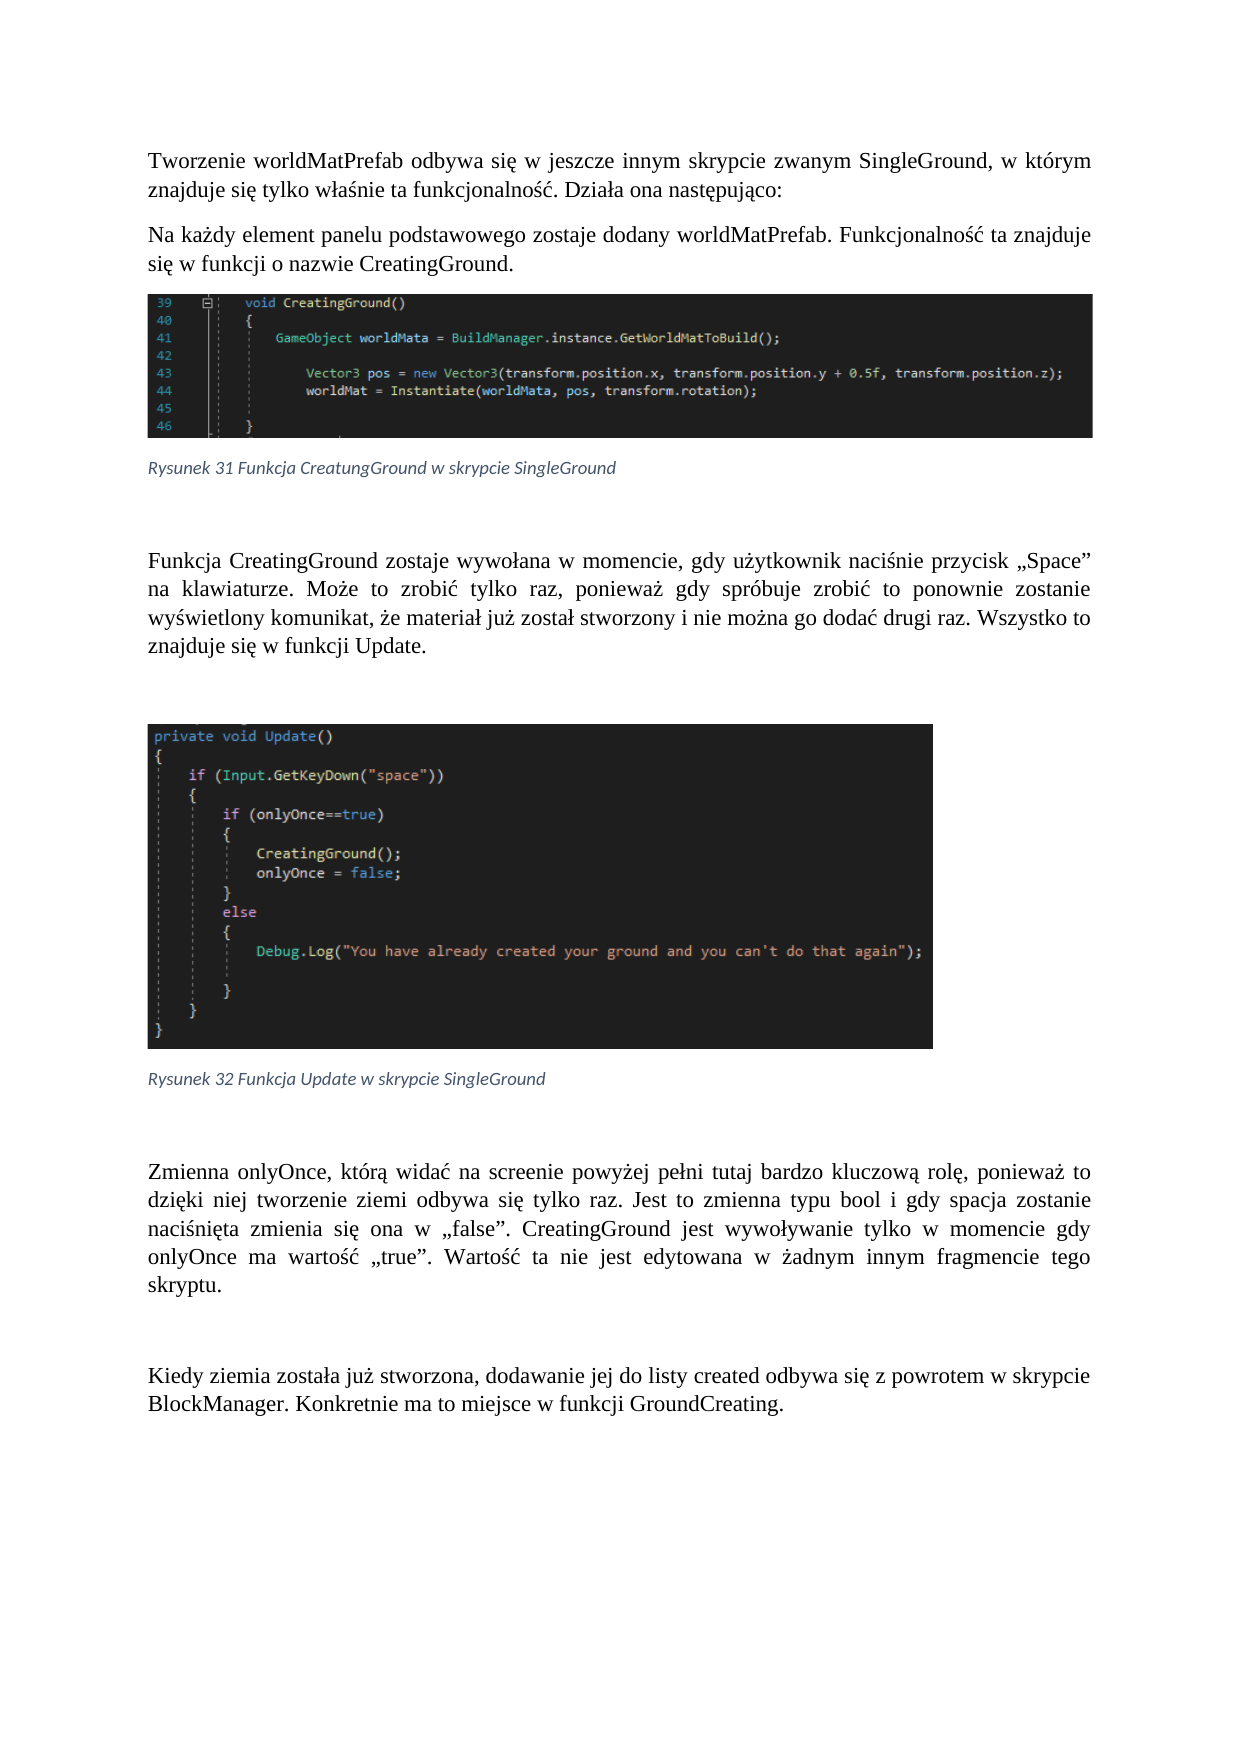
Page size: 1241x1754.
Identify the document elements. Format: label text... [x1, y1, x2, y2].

text Tworzenie worldMatPrefab odbywa się w jeszcze innym skrypcie zwanym SingleGround, w którym znajduje się tylko właśnie ta funkcjonalność. Działa ona następująco: [148, 148, 1093, 202]
text Na każdy element panelu podstawowego zostaje dodany worldMatPrefab. Funkcjonalność ta znajduje się w funkcji o nazwie CreatingGround. [148, 221, 1093, 276]
text Kiedy ziemia została już stworzona, dodawanie jej do listy created odbywa się z powrotem w skrypcie BlockManager. Konkretnie ma to miejsce w funkcji GroundCreating. [148, 1362, 1093, 1416]
picture [147, 294, 1093, 438]
text Zmienna onlyOnce, którą widać na screenie powyżej pełni tutaj bardzo kluczową rolę, ponieważ to dzięki niej tworzenie ziemi odbywa się tylko raz. Jest to zmienna typu bool i gdy spacja zostanie naciśnięta zmienia się ona w „false”. CreatingGround jest wywoływanie tylko w momencie gdy onlyOnce ma wartość „true”. Wartość ta nie jest edytowana w żadnym innym fragmencie tego skryptu. [148, 1158, 1093, 1298]
picture [147, 724, 933, 1049]
text Funkcja CreatingGround zostaje wywołana w momencie, gdy użytkownik naciśnie przycisk „Space” na klawiaturze. Może to zrobić tylko raz, ponieważ gdy spróbuje zrobić to ponownie zostanie wyświetlony komunikat, że materiał już został stworzony i nie można go dodać drugi raz. Wszystko to znajduje się w funkcji Update. [148, 547, 1093, 659]
